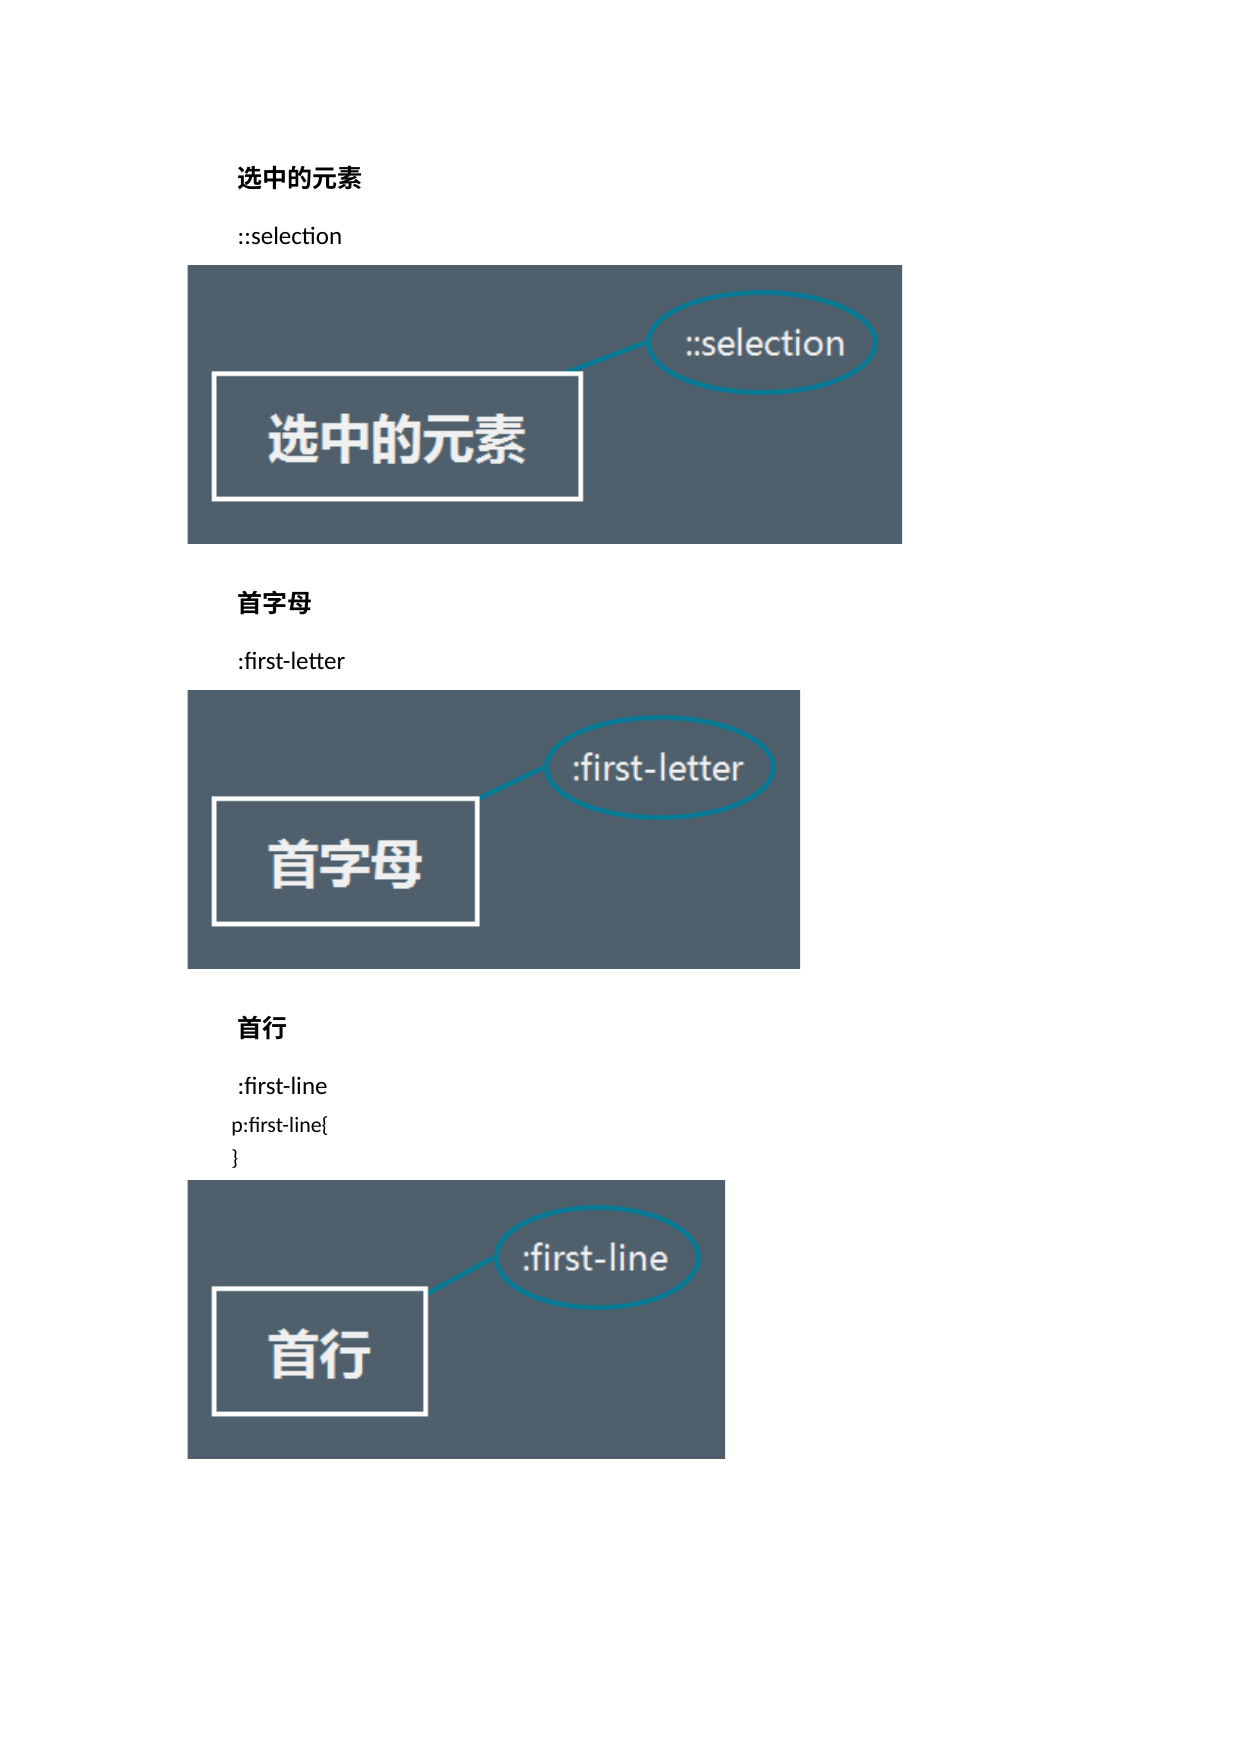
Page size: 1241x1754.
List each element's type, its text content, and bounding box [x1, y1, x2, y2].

subtitle 首字母 [187, 587, 1053, 619]
picture [187, 690, 800, 969]
subtitle 首行 [187, 1012, 1053, 1044]
text } [187, 1141, 1053, 1174]
picture [187, 1180, 725, 1459]
text p:first-line{ [187, 1109, 1053, 1141]
picture [187, 265, 903, 544]
subtitle 选中的元素 [187, 162, 1053, 194]
subtitle :first-line [187, 1069, 1053, 1102]
subtitle ::selection [187, 219, 1053, 252]
subtitle :first-letter [187, 644, 1053, 677]
